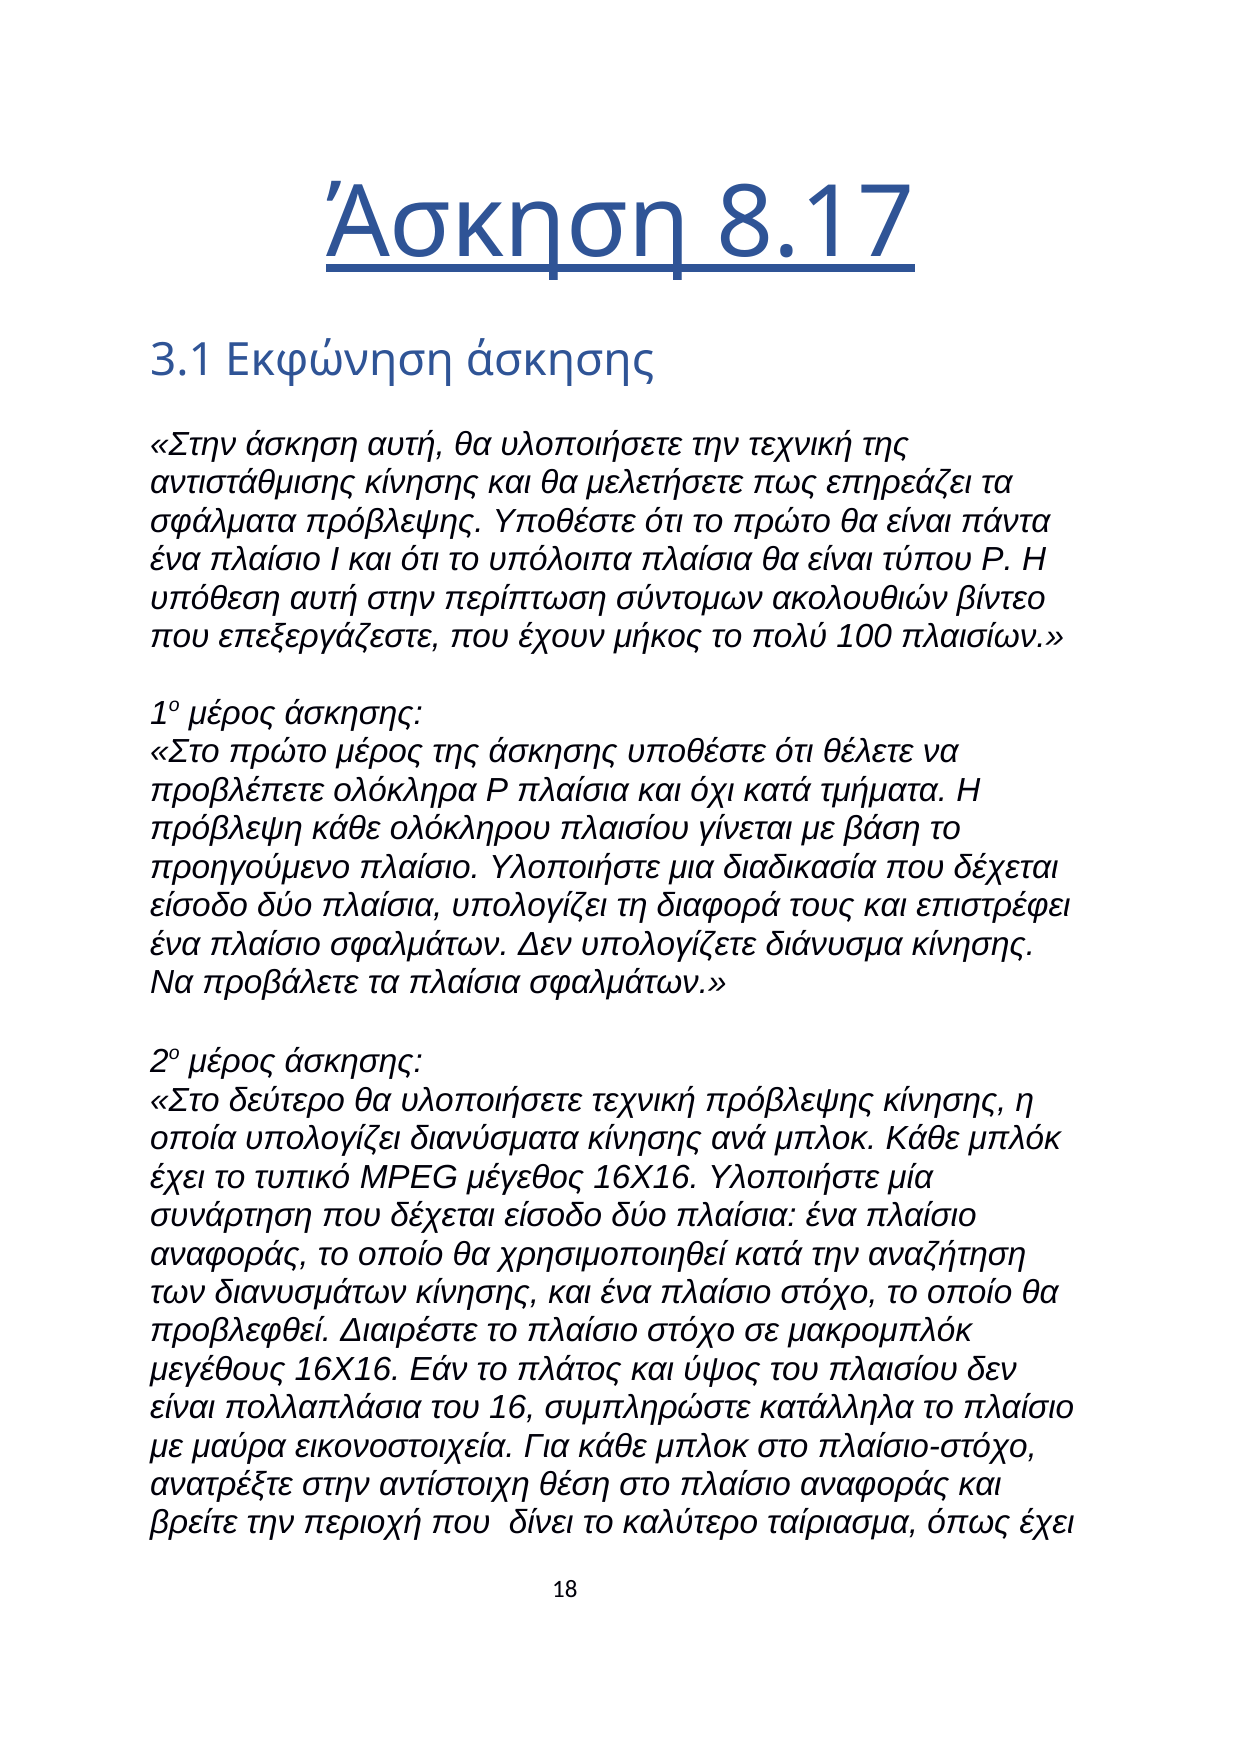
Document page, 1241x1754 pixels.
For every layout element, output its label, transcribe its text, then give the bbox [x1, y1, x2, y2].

text 2ο μέρος άσκησης: [150, 1041, 1090, 1080]
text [150, 1080, 1090, 1541]
text «Στην άσκηση αυτή, θα υλοποιήσετε την τεχνική της αντιστάθμισης κίνησης και θα μελετήσετε πως επηρεάζει τα σφάλματα πρόβλεψης. Υποθέστε ότι το πρώτο θα είναι πάντα ένα πλαίσιο Ι και ότι το υπόλοιπα πλαίσια θα είναι τύπου Ρ. Η υπόθεση αυτή στην περίπτωση σύντομων ακολουθιών βίντεο που επεξεργάζεστε, που έχουν μήκος το πολύ 100 πλαισίων.» [150, 424, 1090, 655]
subtitle Εκφώνηση άσκησης [150, 326, 1090, 388]
text 1ο μέρος άσκησης: [150, 693, 1090, 732]
subtitle Άσκηση 8.17 [150, 150, 1090, 286]
text «Στο πρώτο μέρος της άσκησης υποθέστε ότι θέλετε να προβλέπετε ολόκληρα Ρ πλαίσια και όχι κατά τμήματα. Η πρόβλεψη κάθε ολόκληρου πλαισίου γίνεται με βάση το προηγούμενο πλαίσιο. Υλοποιήστε μια διαδικασία που δέχεται είσοδο δύο πλαίσια, υπολογίζει τη διαφορά τους και επιστρέφει ένα πλαίσιο σφαλμάτων. Δεν υπολογίζετε διάνυσμα κίνησης. Να προβάλετε τα πλαίσια σφαλμάτων.» [150, 732, 1090, 1001]
